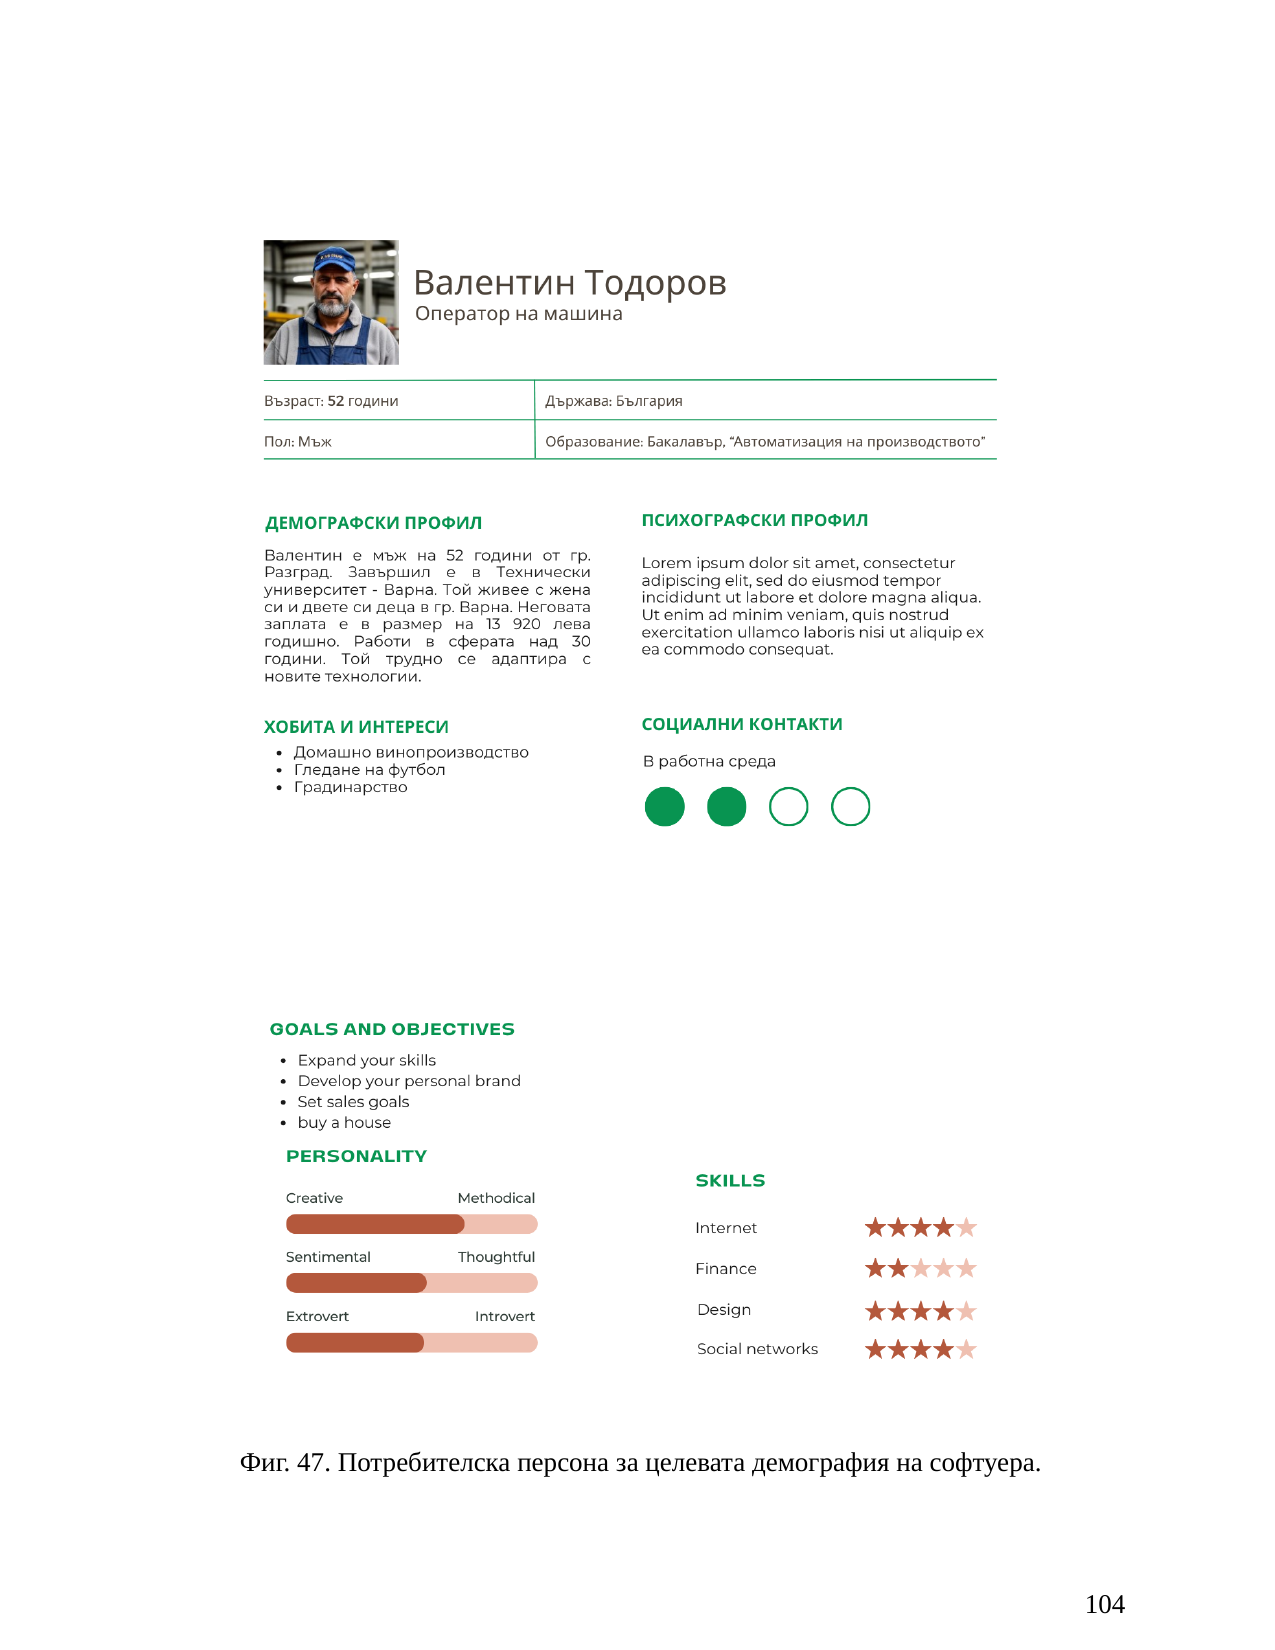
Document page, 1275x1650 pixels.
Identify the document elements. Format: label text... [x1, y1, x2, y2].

picture [172, 150, 1088, 1444]
